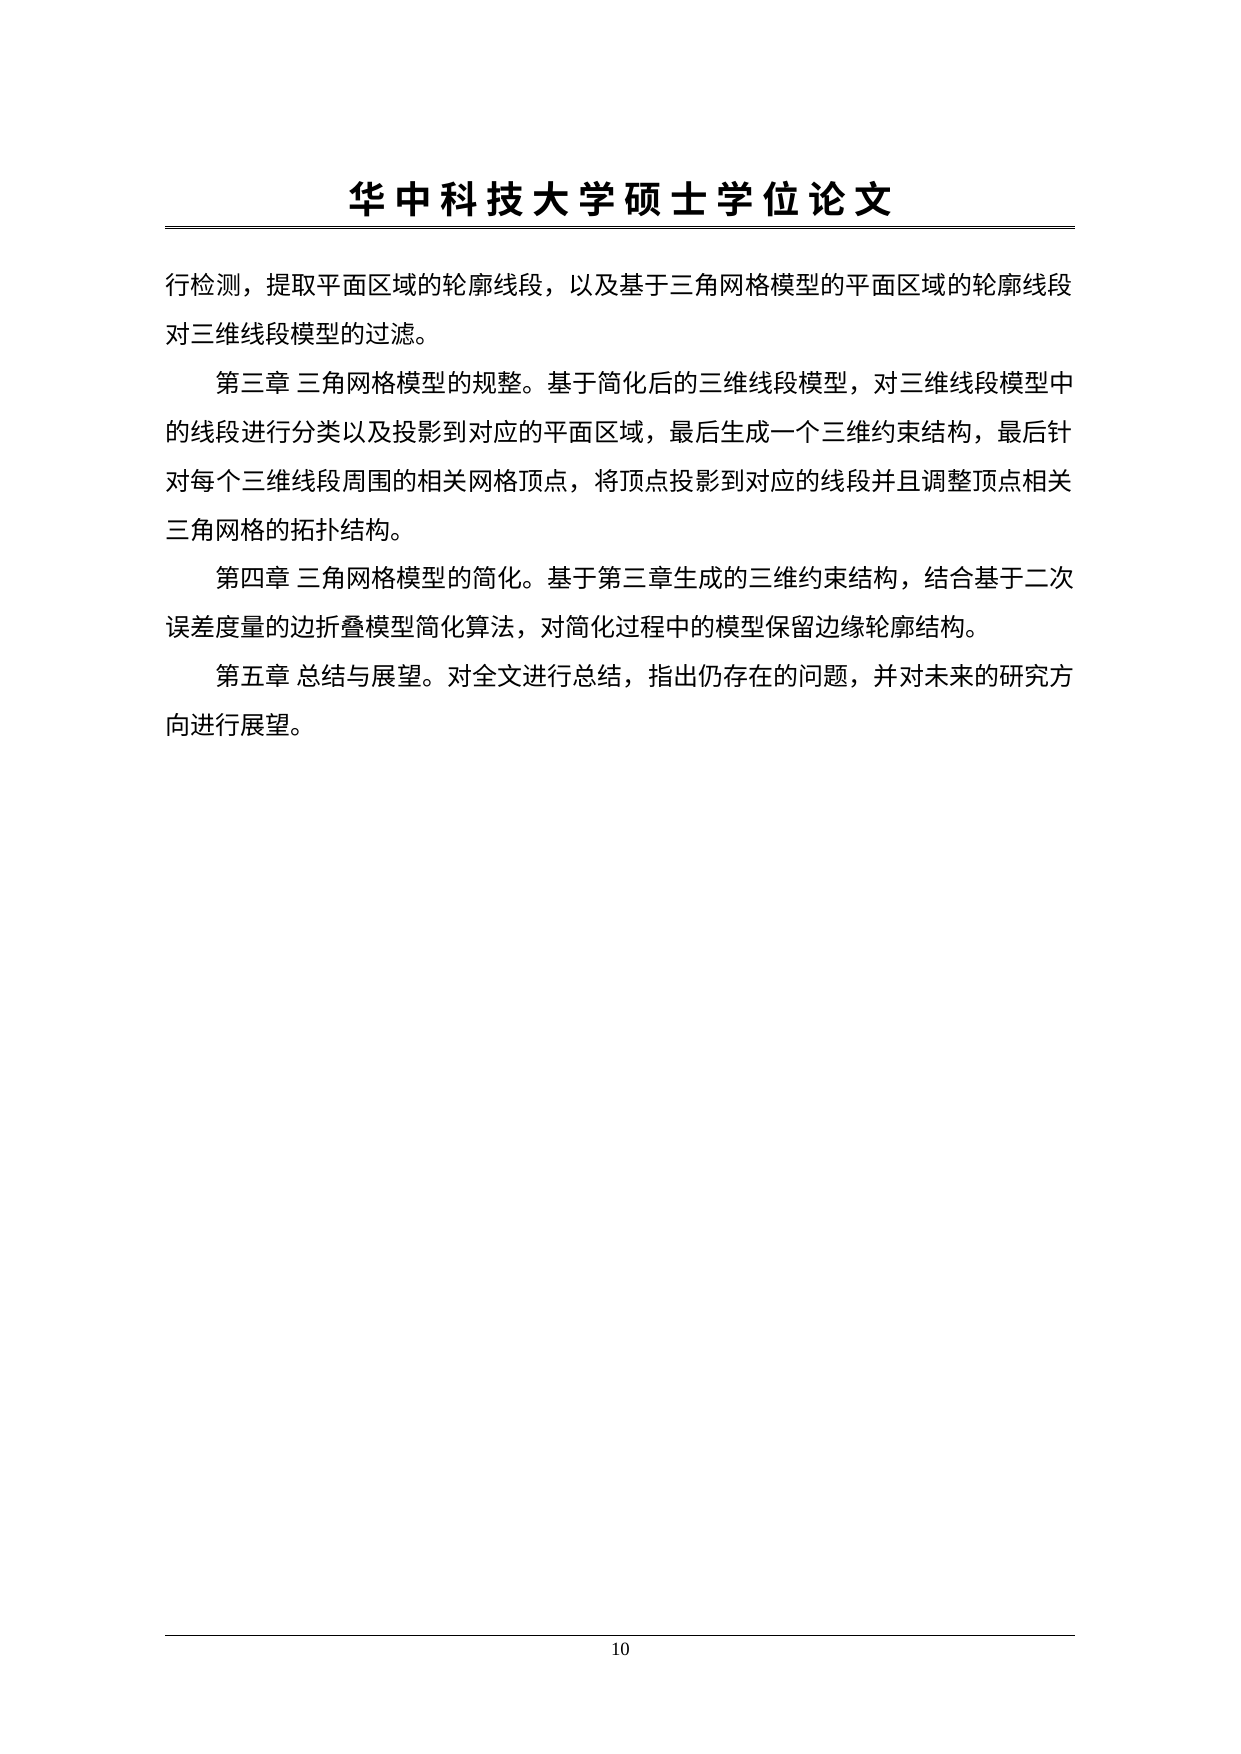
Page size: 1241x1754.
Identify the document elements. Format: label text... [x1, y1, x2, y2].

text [165, 266, 1075, 351]
text 第三章 三角网格模型的规整。基于简化后的三维线段模型，对三维线段模型中的线段进行分类以及投影到对应的平面区域，最后生成一个三维约束结构，最后针对每个三维线段周围的相关网格顶点，将顶点投影到对应的线段并且调整顶点相关三角网格的拓扑结构。 [165, 363, 1075, 546]
text 第四章 三角网格模型的简化。基于第三章生成的三维约束结构，结合基于二次误差度量的边折叠模型简化算法，对简化过程中的模型保留边缘轮廓结构。 [165, 559, 1075, 644]
text 第五章 总结与展望。对全文进行总结，指出仍存在的问题，并对未来的研究方向进行展望。 [165, 657, 1075, 742]
